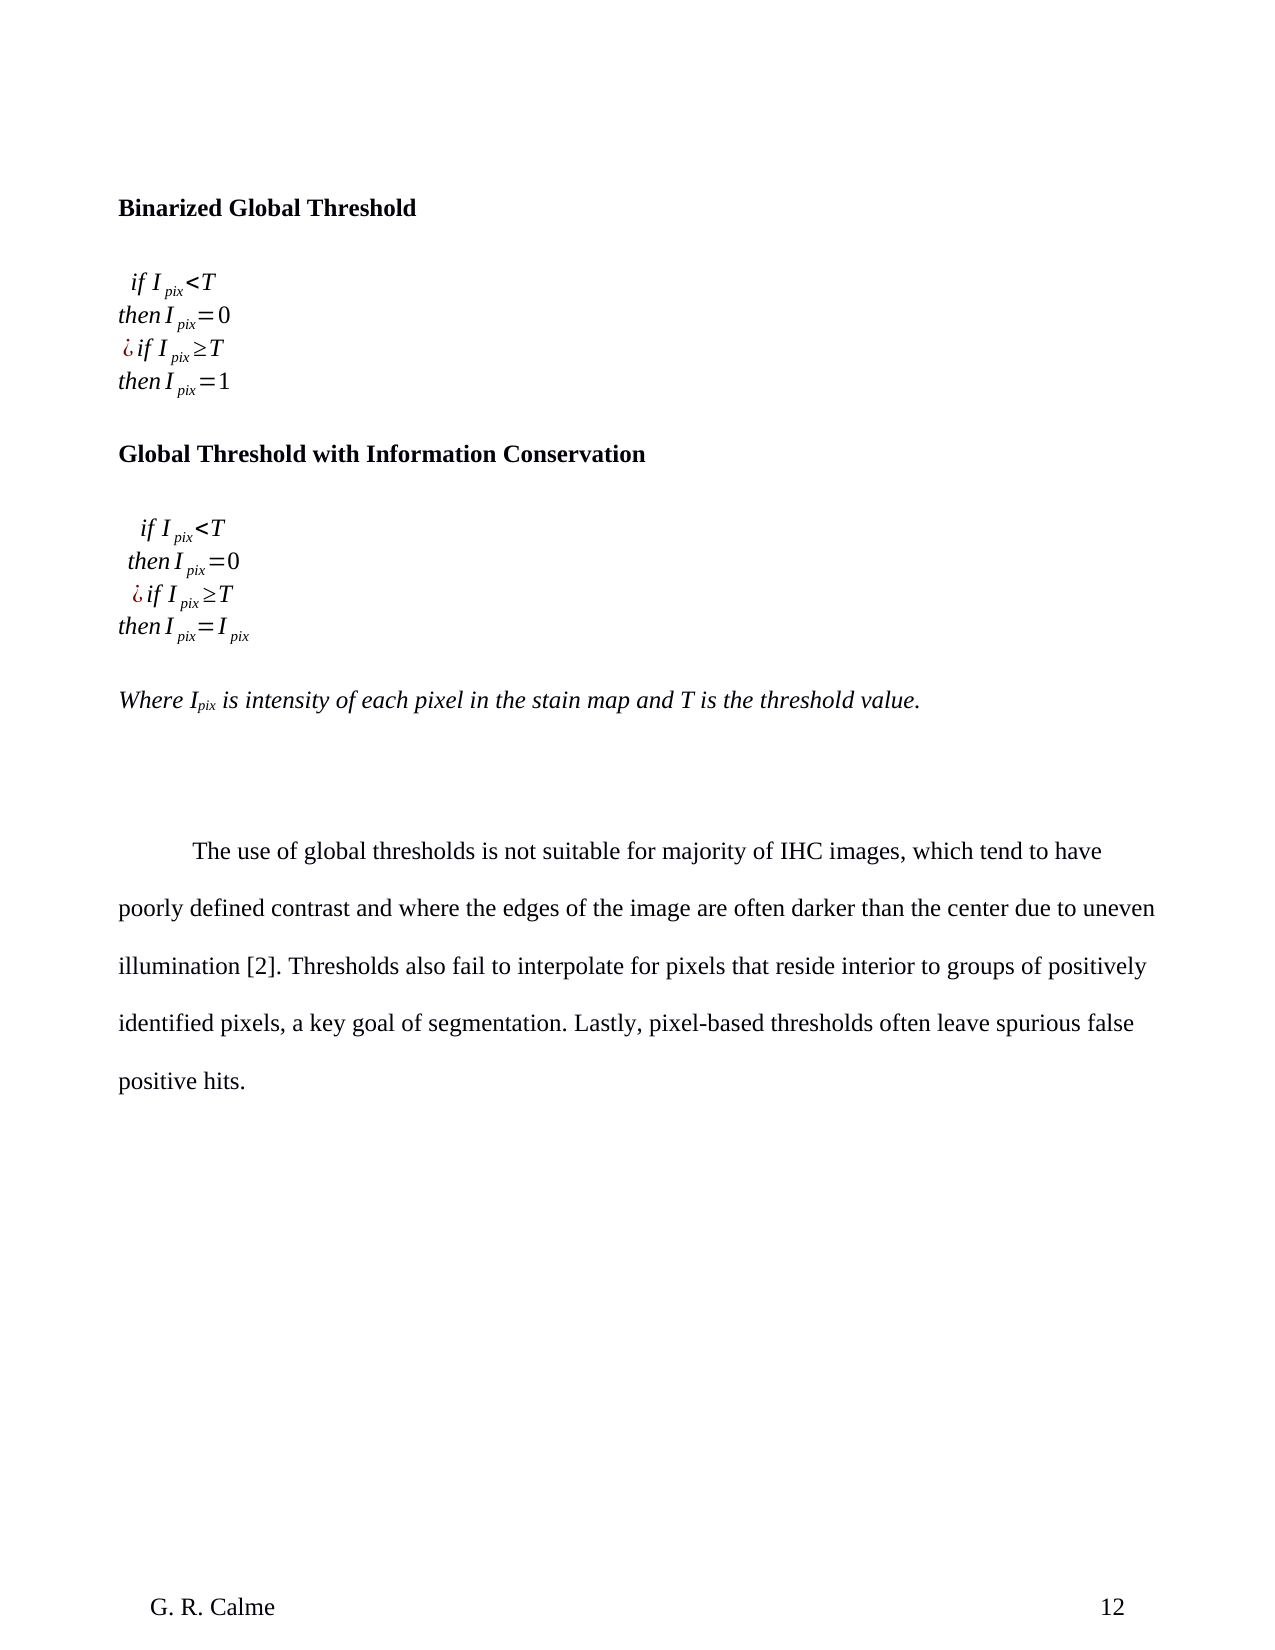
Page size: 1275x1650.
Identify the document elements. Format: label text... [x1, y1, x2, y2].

text Binarized Global Threshold [118, 193, 1157, 222]
text Global Threshold with Information Conservation [118, 439, 1157, 468]
text The use of global thresholds is not suitable for majority of IHC images, which tend to have poorly defined contrast and where the edges of the image are often darker than the center due to uneven illumination [2]. Thresholds also fail to interpolate for pixels that reside interior to groups of positively identified pixels, a key goal of segmentation. Lastly, pixel-based thresholds often leave spurious false positive hits. [118, 836, 1157, 1094]
text Where Ipix is intensity of each pixel in the stain map and T is the threshold value. [118, 685, 1157, 714]
